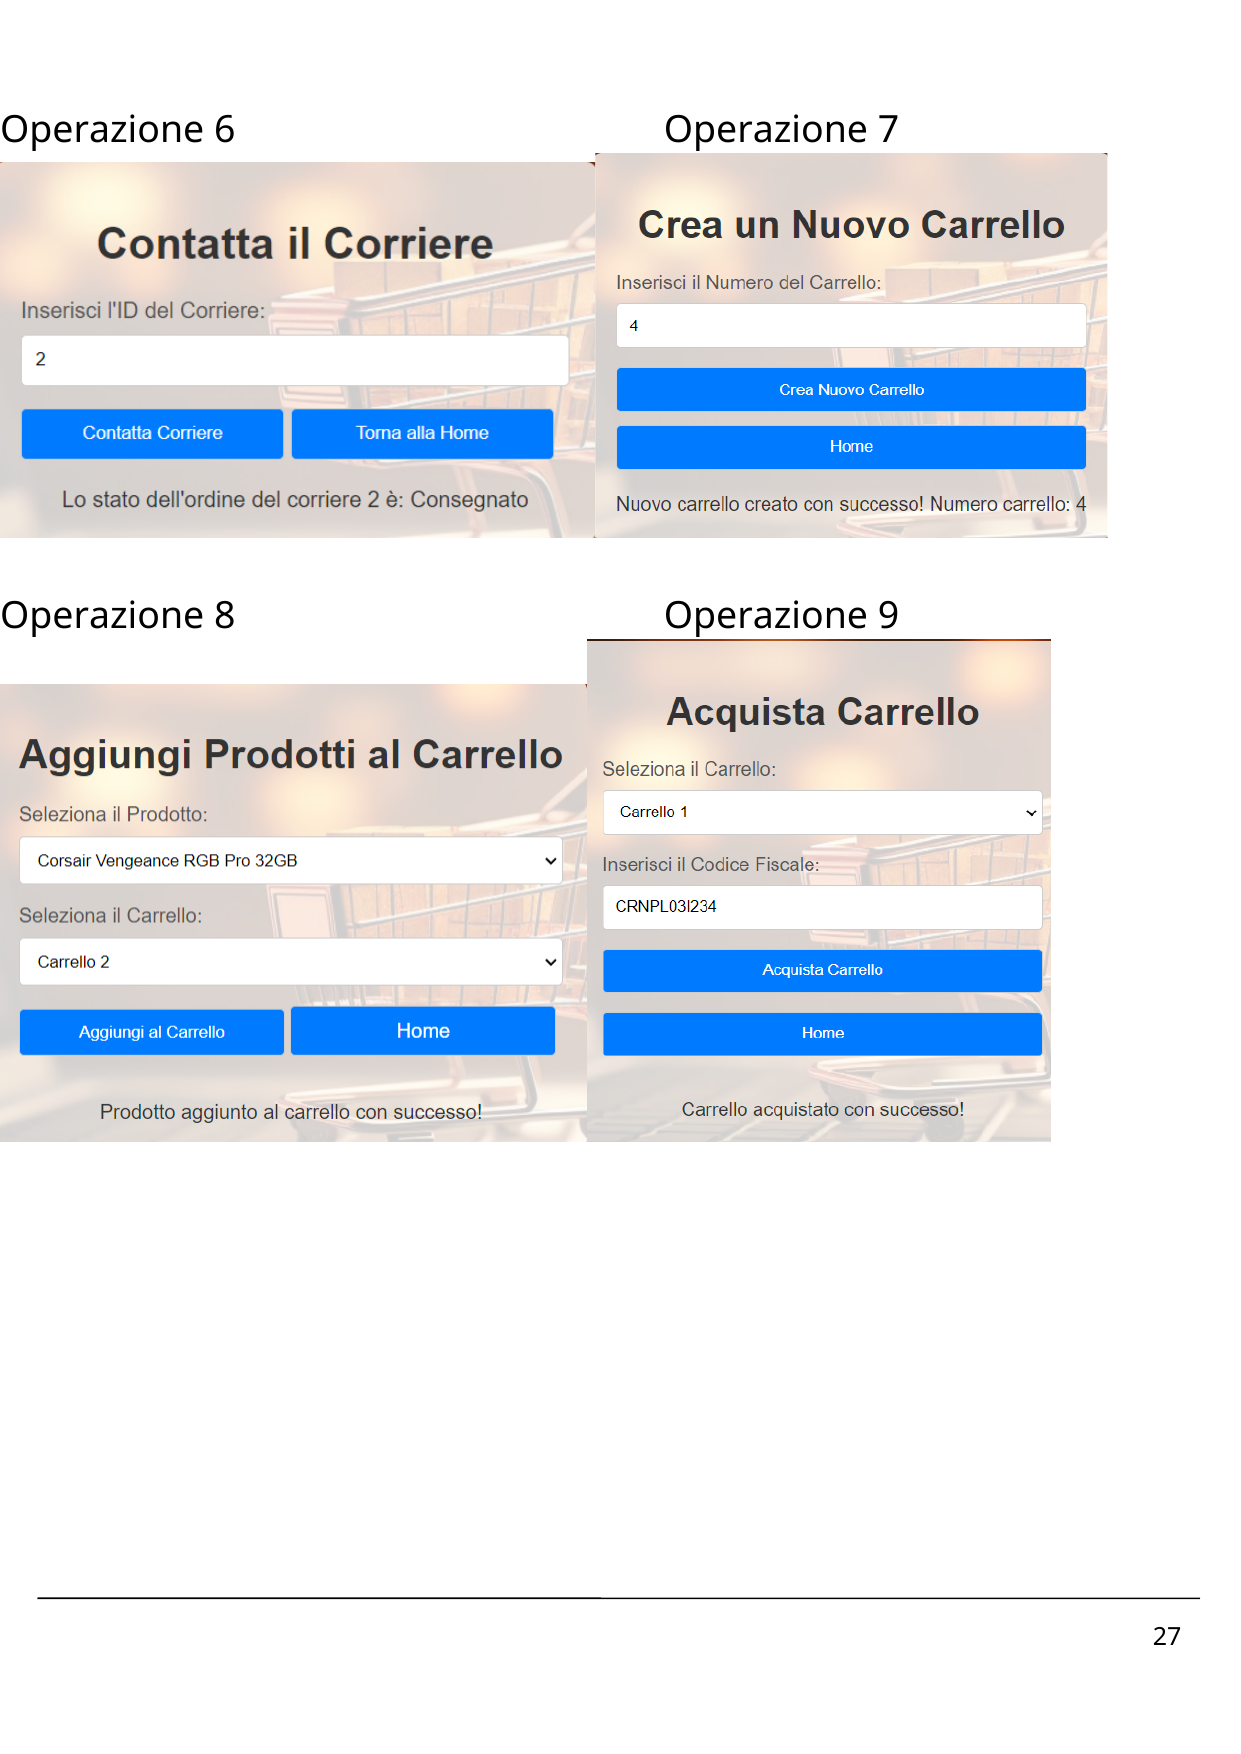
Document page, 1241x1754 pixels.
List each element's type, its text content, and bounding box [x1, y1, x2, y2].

text Operazione 6 Operazione 7 [0, 102, 1237, 153]
text Operazione 8 Operazione 9 [0, 589, 1237, 640]
picture [0, 153, 1108, 538]
picture [0, 639, 1051, 1142]
